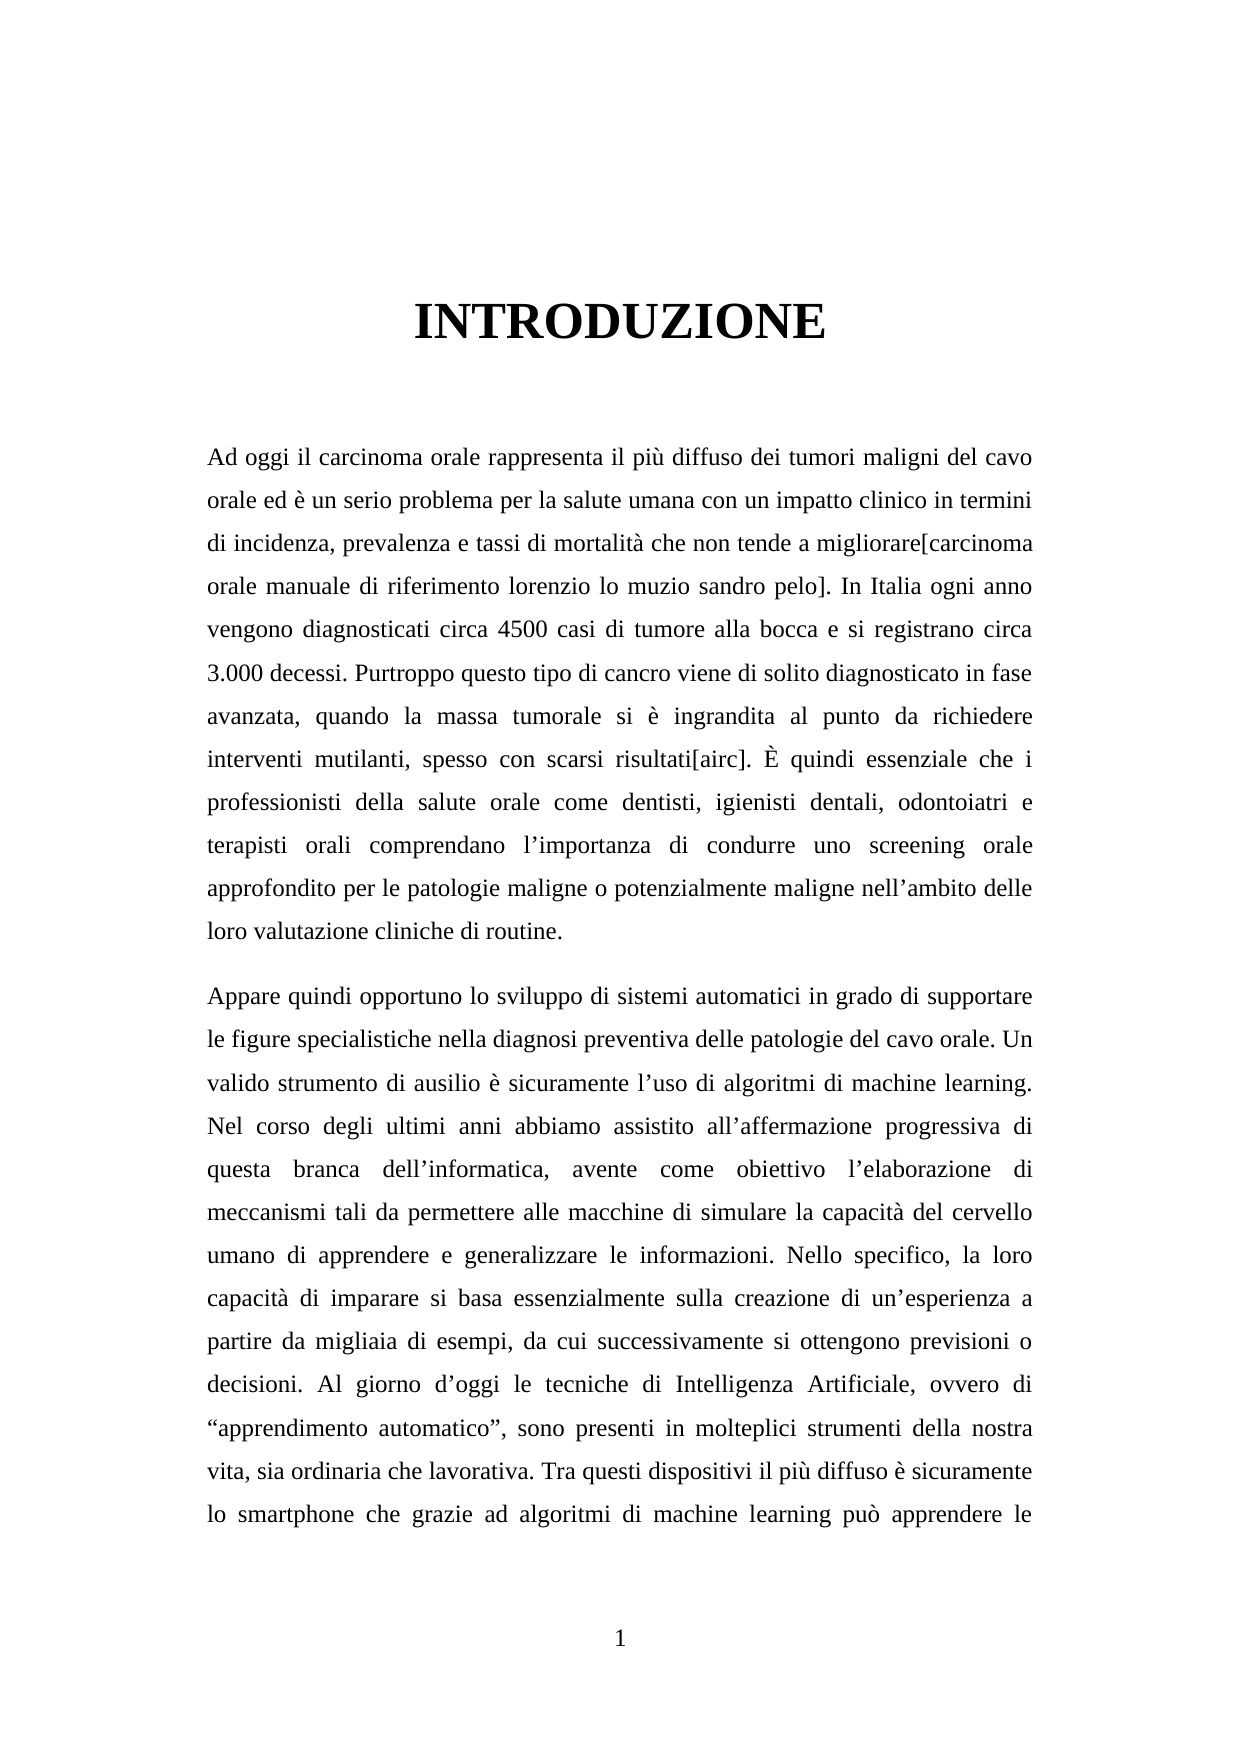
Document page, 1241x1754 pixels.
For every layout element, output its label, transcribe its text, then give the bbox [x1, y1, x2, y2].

text Ad oggi il carcinoma orale rappresenta il più diffuso dei tumori maligni del cavo orale ed è un serio problema per la salute umana con un impatto clinico in termini di incidenza, prevalenza e tassi di mortalità che non tende a migliorare[carcinoma orale manuale di riferimento lorenzio lo muzio sandro pelo]. In Italia ogni anno vengono diagnosticati circa 4500 casi di tumore alla bocca e si registrano circa 3.000 decessi. Purtroppo questo tipo di cancro viene di solito diagnosticato in fase avanzata, quando la massa tumorale si è ingrandita al punto da richiedere interventi mutilanti, spesso con scarsi risultati[airc]. È quindi essenziale che i professionisti della salute orale come dentisti, igienisti dentali, odontoiatri e terapisti orali comprendano l’importanza di condurre uno screening orale approfondito per le patologie maligne o potenzialmente maligne nell’ambito delle loro valutazione cliniche di routine. [207, 442, 1033, 945]
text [207, 981, 1033, 1528]
subtitle INTRODUZIONE [207, 290, 1033, 349]
